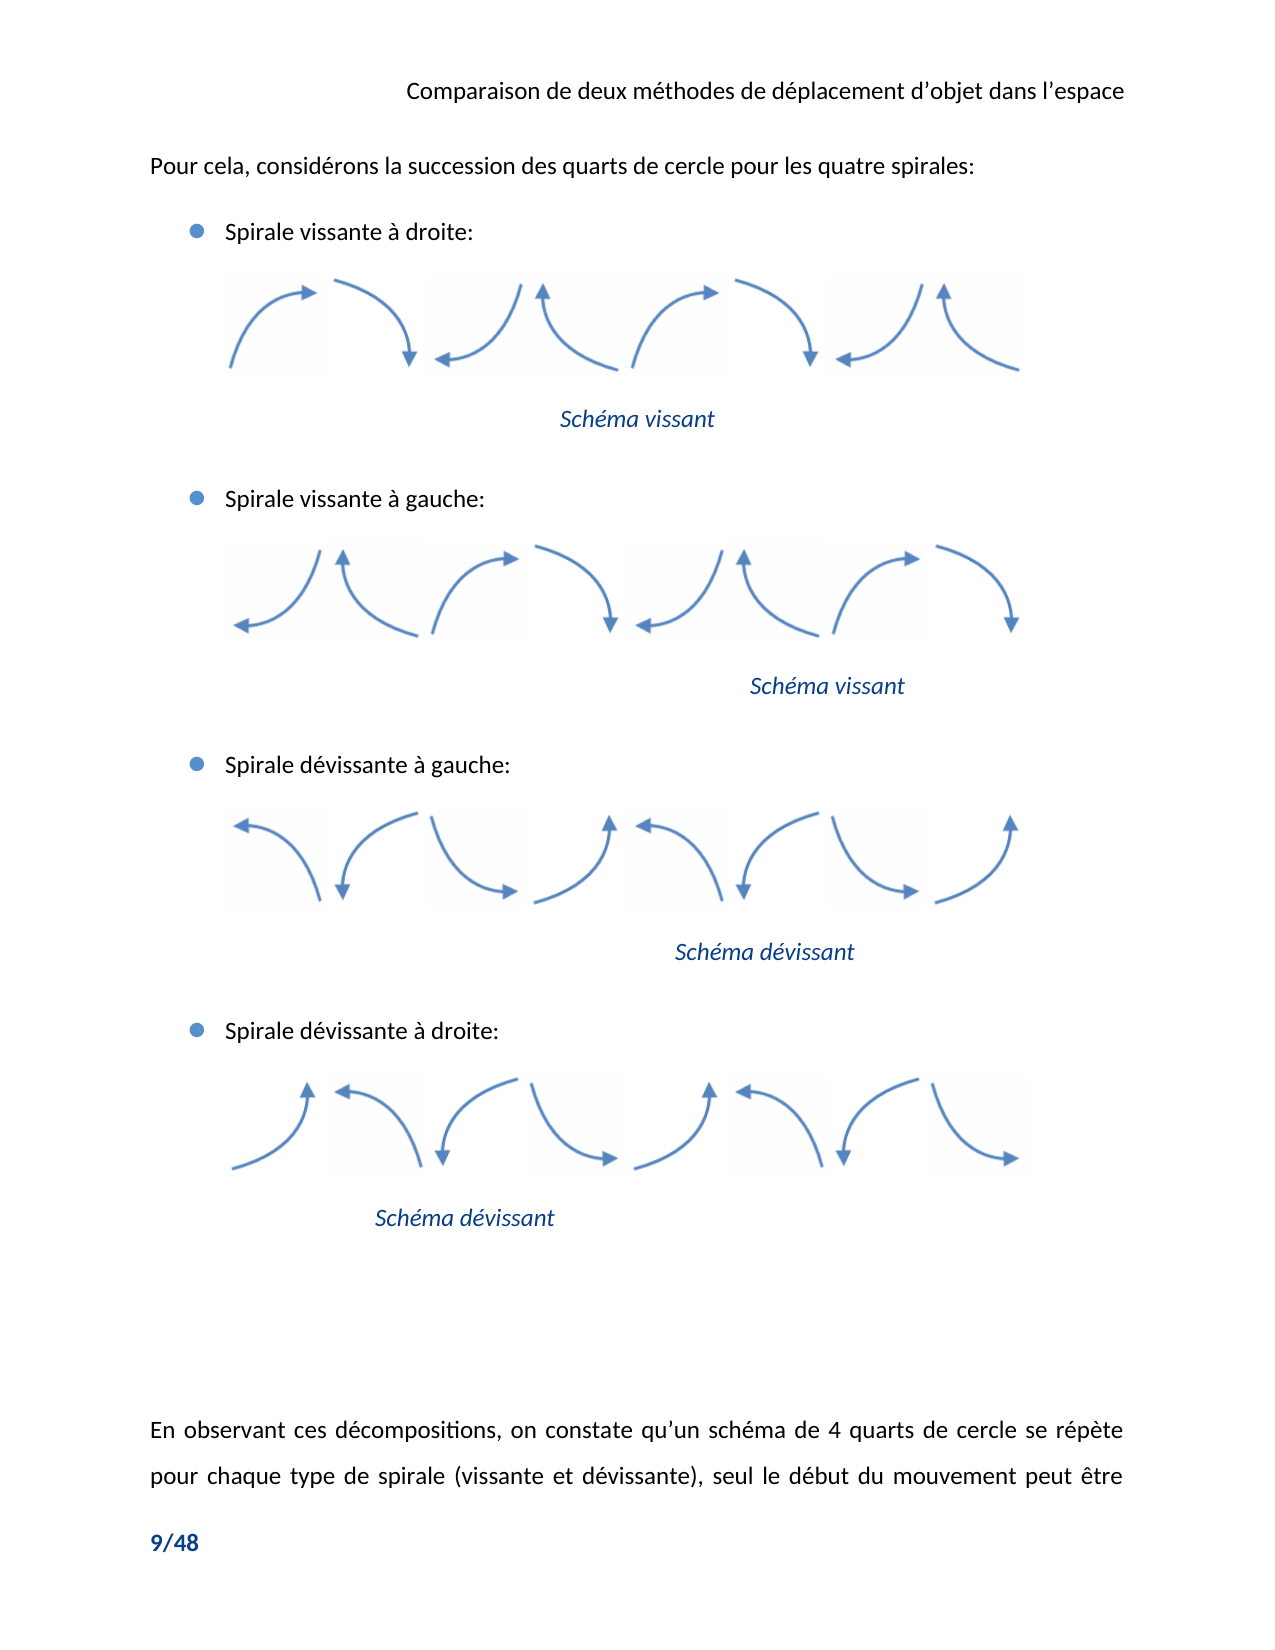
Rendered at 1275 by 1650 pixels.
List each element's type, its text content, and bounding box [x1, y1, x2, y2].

picture [426, 806, 626, 909]
picture [426, 277, 526, 375]
picture [627, 275, 827, 376]
text Schéma dévissant [600, 936, 1125, 966]
picture [526, 1073, 726, 1175]
picture [225, 810, 325, 908]
picture [827, 806, 1027, 909]
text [150, 1414, 1125, 1491]
text Schéma dévissant [300, 1202, 1125, 1233]
list Spirale vissante à droite: [187, 217, 1125, 247]
picture [727, 1073, 927, 1175]
picture [928, 275, 1026, 375]
picture [427, 541, 627, 642]
picture [225, 277, 325, 375]
picture [225, 543, 325, 641]
list Spirale vissante à gauche: [187, 483, 1125, 513]
picture [728, 541, 826, 641]
picture [827, 277, 927, 375]
picture [627, 543, 727, 641]
picture [326, 1073, 526, 1175]
list Spirale dévissante à gauche: [187, 749, 1125, 779]
picture [224, 1073, 324, 1175]
list Spirale dévissante à droite: [187, 1015, 1125, 1046]
picture [326, 275, 425, 376]
text Schéma vissant [150, 404, 1125, 434]
text Pour cela, considérons la succession des quarts de cercle pour les quatre spirales: [150, 150, 1125, 181]
picture [828, 541, 1028, 642]
picture [326, 807, 425, 909]
picture [527, 275, 625, 375]
picture [627, 807, 827, 909]
picture [327, 541, 425, 641]
picture [927, 1076, 1027, 1174]
text Schéma vissant [675, 670, 1125, 700]
